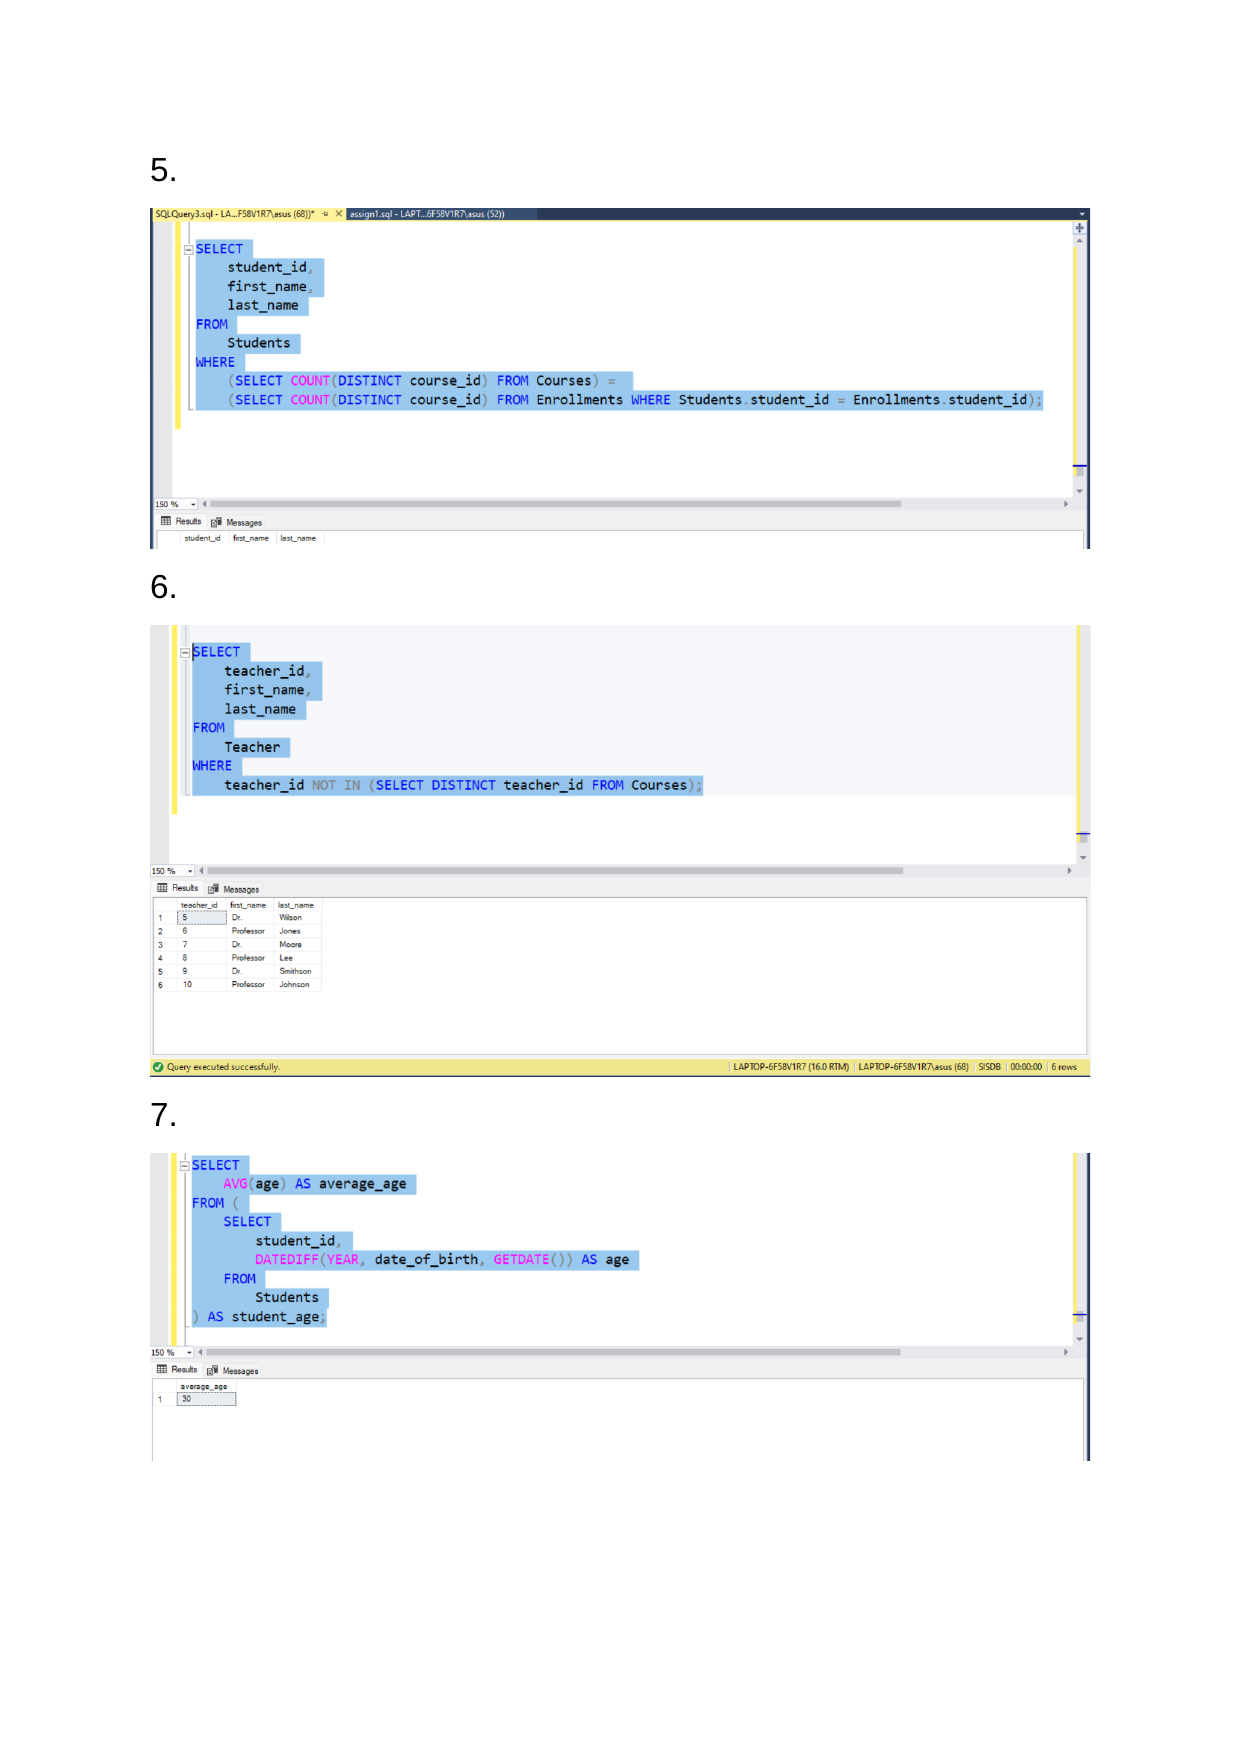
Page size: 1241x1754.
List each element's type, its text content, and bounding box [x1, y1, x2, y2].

text 5. [150, 150, 1090, 188]
picture [150, 208, 1091, 549]
text 6. [150, 567, 1090, 606]
picture [150, 1153, 1091, 1461]
text 7. [150, 1095, 1090, 1134]
picture [150, 625, 1091, 1077]
